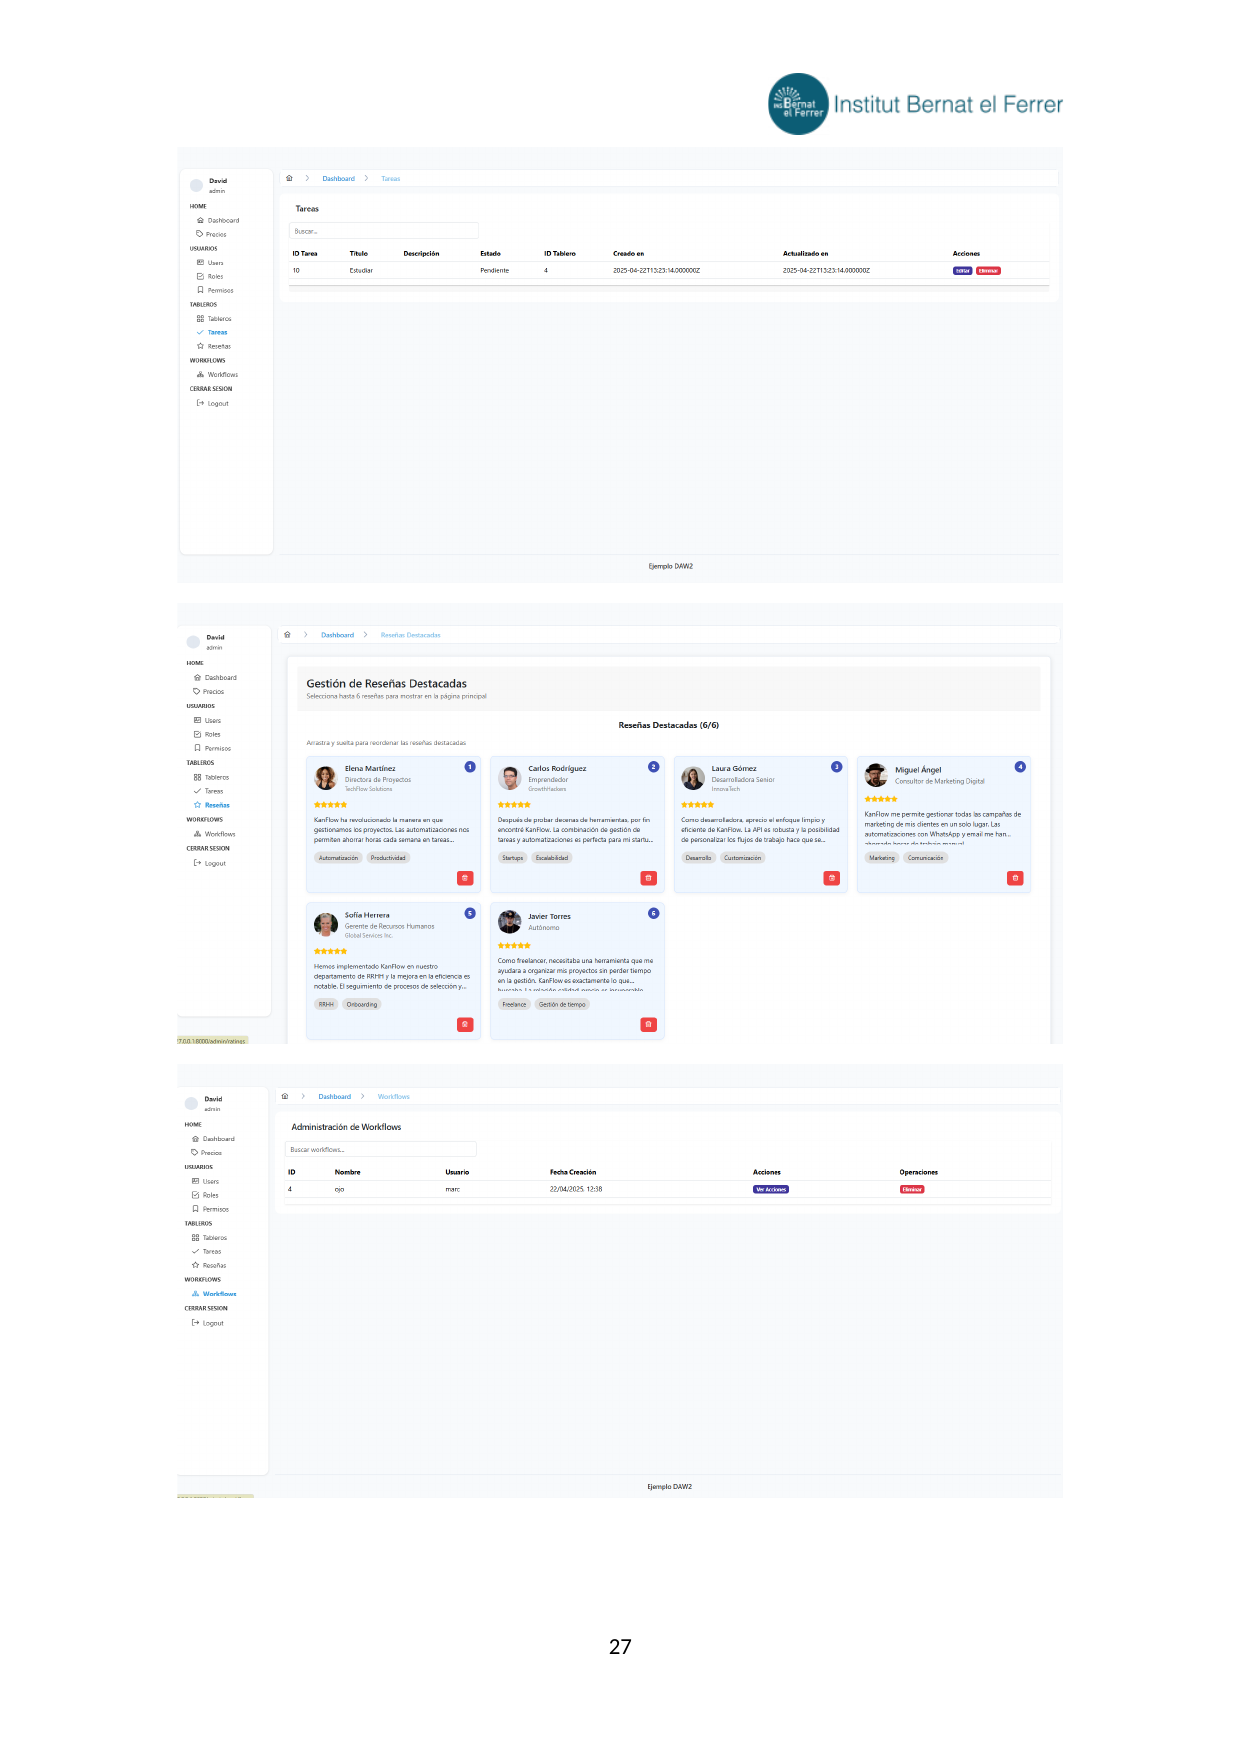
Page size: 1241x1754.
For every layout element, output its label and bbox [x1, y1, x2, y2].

picture [768, 73, 1064, 135]
picture [177, 1064, 1063, 1498]
picture [177, 603, 1063, 1044]
picture [177, 147, 1063, 583]
